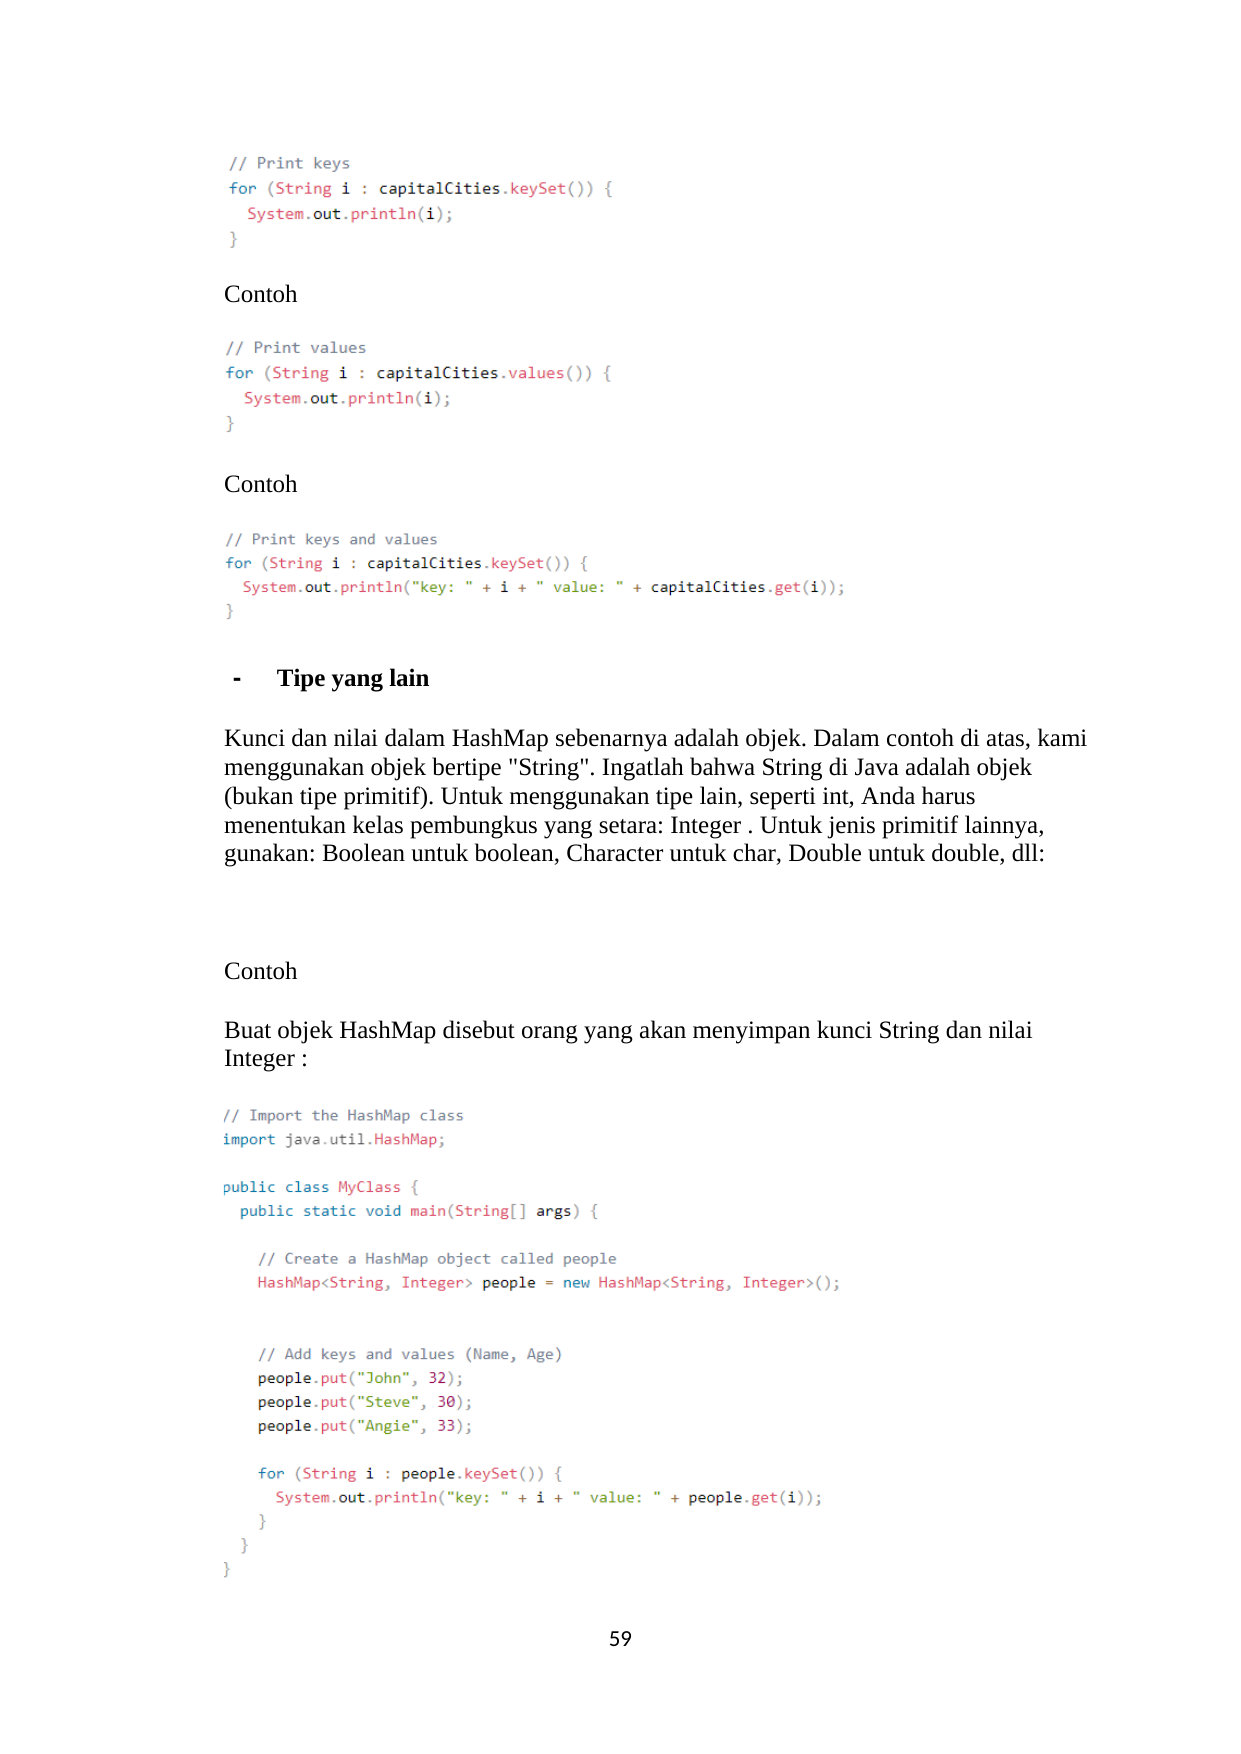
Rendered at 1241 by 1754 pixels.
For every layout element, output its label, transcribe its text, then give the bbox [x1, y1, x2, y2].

text Contoh [224, 469, 1090, 498]
picture [223, 337, 629, 439]
text Contoh [224, 956, 1090, 985]
text Kunci dan nilai dalam HashMap sebenarnya adalah objek. Dalam contoh di atas, kami menggunakan objek bertipe "String". Ingatlah bahwa String di Java adalah objek (bukan tipe primitif). Untuk menggunakan tipe lain, seperti int, Anda harus menentukan kelas pembungkus yang setara: Integer . Untuk jenis primitif lainnya, gunakan: Boolean untuk boolean, Character untuk char, Double untuk double, dll: [224, 723, 1090, 867]
text Contoh [224, 279, 1090, 307]
text Buat objek HashMap disebut orang yang akan menyimpan kunci String dan nilai Integer : [224, 1015, 1090, 1072]
picture [223, 1102, 855, 1586]
picture [223, 527, 858, 630]
list Tipe yang lain [233, 659, 1090, 693]
picture [223, 150, 629, 249]
